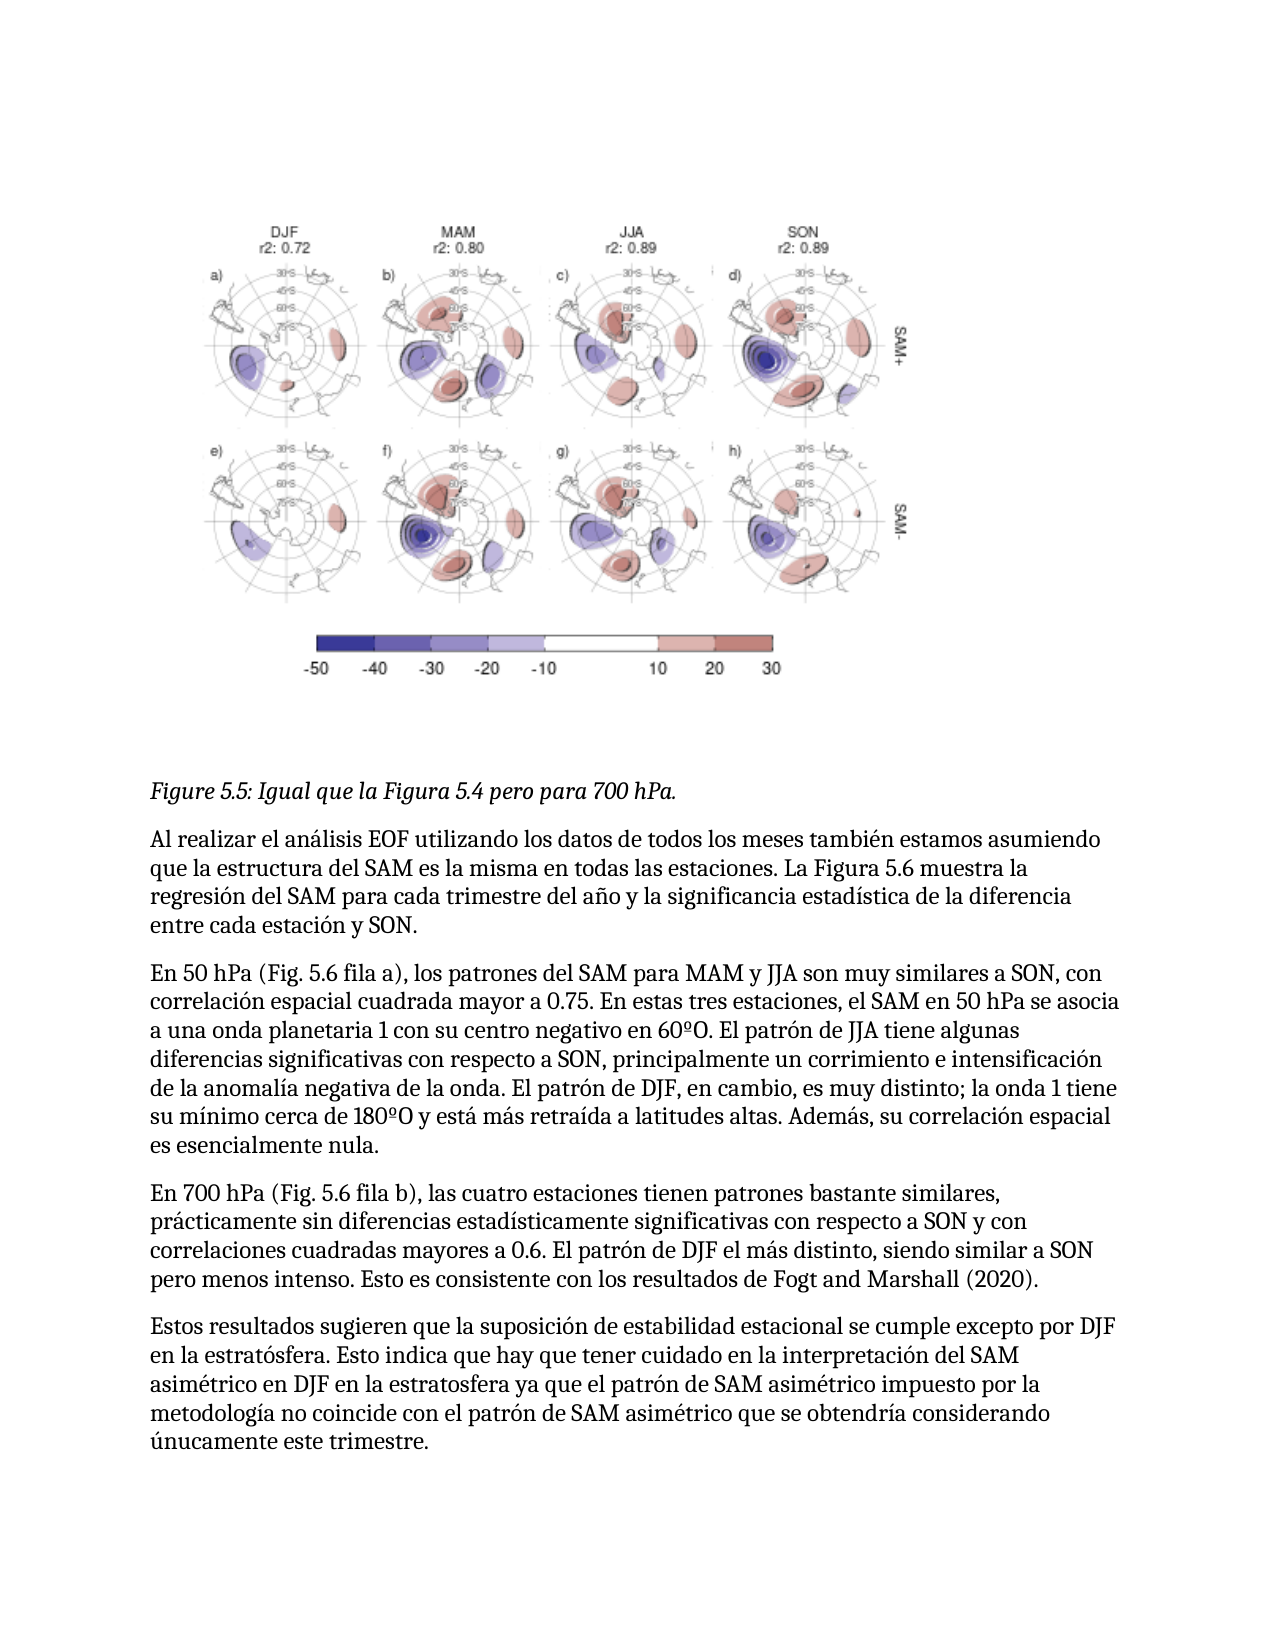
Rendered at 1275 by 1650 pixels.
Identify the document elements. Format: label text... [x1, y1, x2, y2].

picture [168, 150, 927, 757]
text Al realizar el análisis EOF utilizando los datos de todos los meses también estamos asumiendo que la estructura del SAM es la misma en todas las estaciones. La Figura 5.6 muestra la regresión del SAM para cada trimestre del año y la significancia estadística de la diferencia entre cada estación y SON. [150, 825, 1125, 940]
text En 700 hPa (Fig. 5.6 fila b), las cuatro estaciones tienen patrones bastante similares, prácticamente sin diferencias estadísticamente significativas con respecto a SON y con correlaciones cuadradas mayores a 0.6. El patrón de DJF el más distinto, siendo similar a SON pero menos intenso. Esto es consistente con los resultados de Fogt and Marshall (2020). [150, 1178, 1125, 1293]
text Estos resultados sugieren que la suposición de estabilidad estacional se cumple excepto por DJF en la estratósfera. Esto indica que hay que tener cuidado en la interpretación del SAM asimétrico en DJF en la estratosfera ya que el patrón de SAM asimétrico impuesto por la metodología no coincide con el patrón de SAM asimétrico que se obtendría considerando únucamente este trimestre. [150, 1312, 1125, 1456]
text Figure 5.5: Igual que la Figura 5.4 pero para 700 hPa. [150, 777, 1125, 806]
text En 50 hPa (Fig. 5.6 fila a), los patrones del SAM para MAM y JJA son muy similares a SON, con correlación espacial cuadrada mayor a 0.75. En estas tres estaciones, el SAM en 50 hPa se asocia a una onda planetaria 1 con su centro negativo en 60ºO. El patrón de JJA tiene algunas diferencias significativas con respecto a SON, principalmente un corrimiento e intensificación de la anomalía negativa de la onda. El patrón de DJF, en cambio, es muy distinto; la onda 1 tiene su mínimo cerca de 180ºO y está más retraída a latitudes altas. Además, su correlación espacial es esencialmente nula. [150, 958, 1125, 1160]
